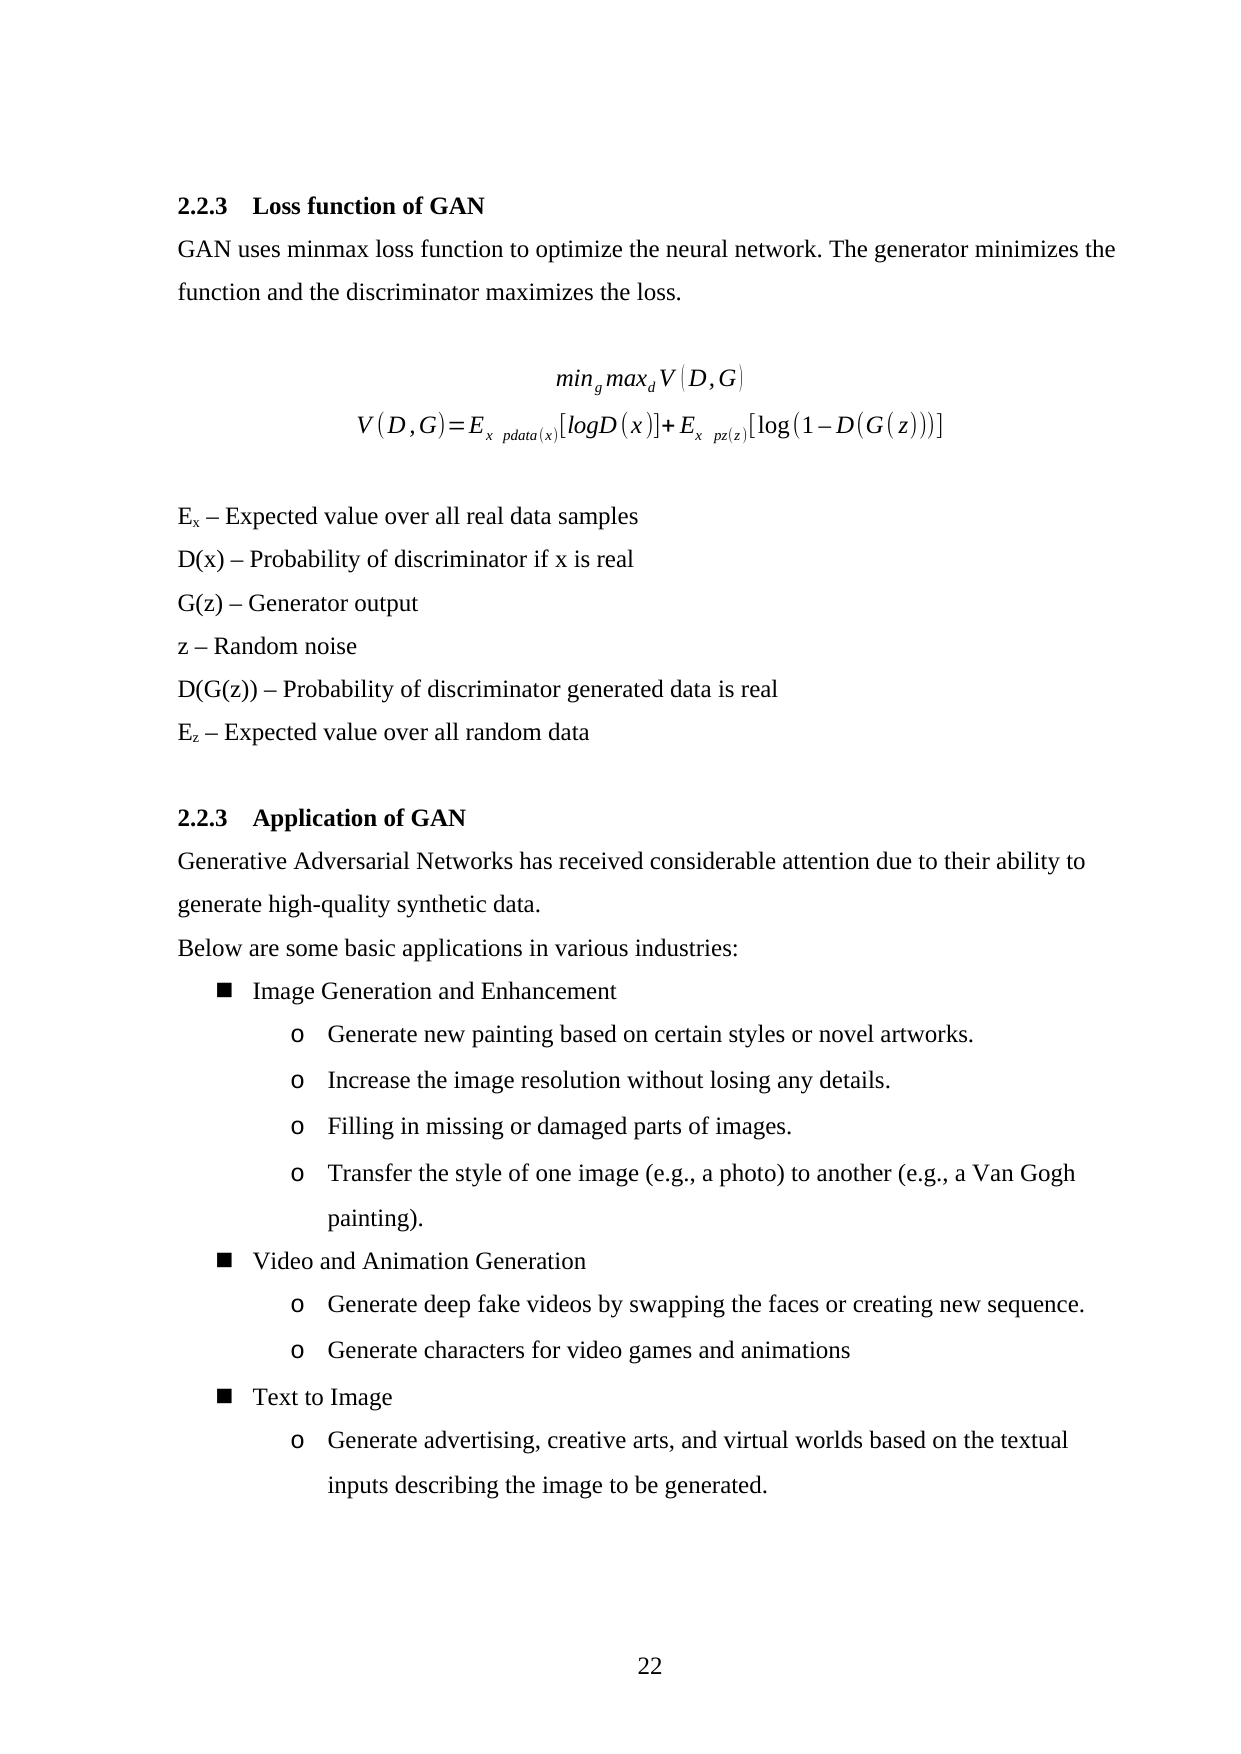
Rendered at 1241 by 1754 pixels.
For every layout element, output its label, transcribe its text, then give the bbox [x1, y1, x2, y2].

text z – Random noise [177, 631, 1122, 659]
text GAN uses minmax loss function to optimize the neural network. The generator minimizes the function and the discriminator maximizes the loss. [177, 234, 1122, 306]
text D(x) – Probability of discriminator if x is real [177, 544, 1122, 573]
text G(z) – Generator output [177, 588, 1122, 616]
text Generative Adversarial Networks has received considerable attention due to their ability to generate high-quality synthetic data. [177, 846, 1122, 918]
list Generate new painting based on certain styles or novel artworks. [290, 1019, 1122, 1050]
text Below are some basic applications in various industries: [177, 933, 1122, 961]
list Image Generation and Enhancement [215, 976, 1122, 1004]
list Filling in missing or damaged parts of images. [290, 1111, 1122, 1142]
text Ez – Expected value over all random data [177, 717, 1122, 746]
list Text to Image [215, 1382, 1122, 1410]
list Generate deep fake videos by swapping the faces or creating new sequence. [290, 1289, 1122, 1320]
text D(G(z)) – Probability of discriminator generated data is real [177, 674, 1122, 703]
list Video and Animation Generation [215, 1246, 1122, 1275]
list Generate advertising, creative arts, and virtual worlds based on the textual inputs describing the image to be generated. [290, 1425, 1122, 1499]
list Generate characters for video games and animations [290, 1335, 1122, 1366]
text 2.2.3 Application of GAN [177, 803, 1004, 832]
text Ex – Expected value over all real data samples [177, 501, 1122, 530]
list Increase the image resolution without losing any details. [290, 1065, 1122, 1096]
list Transfer the style of one image (e.g., a photo) to another (e.g., a Van Gogh painting). [290, 1158, 1122, 1232]
text 2.2.3 Loss function of GAN [177, 191, 1004, 219]
